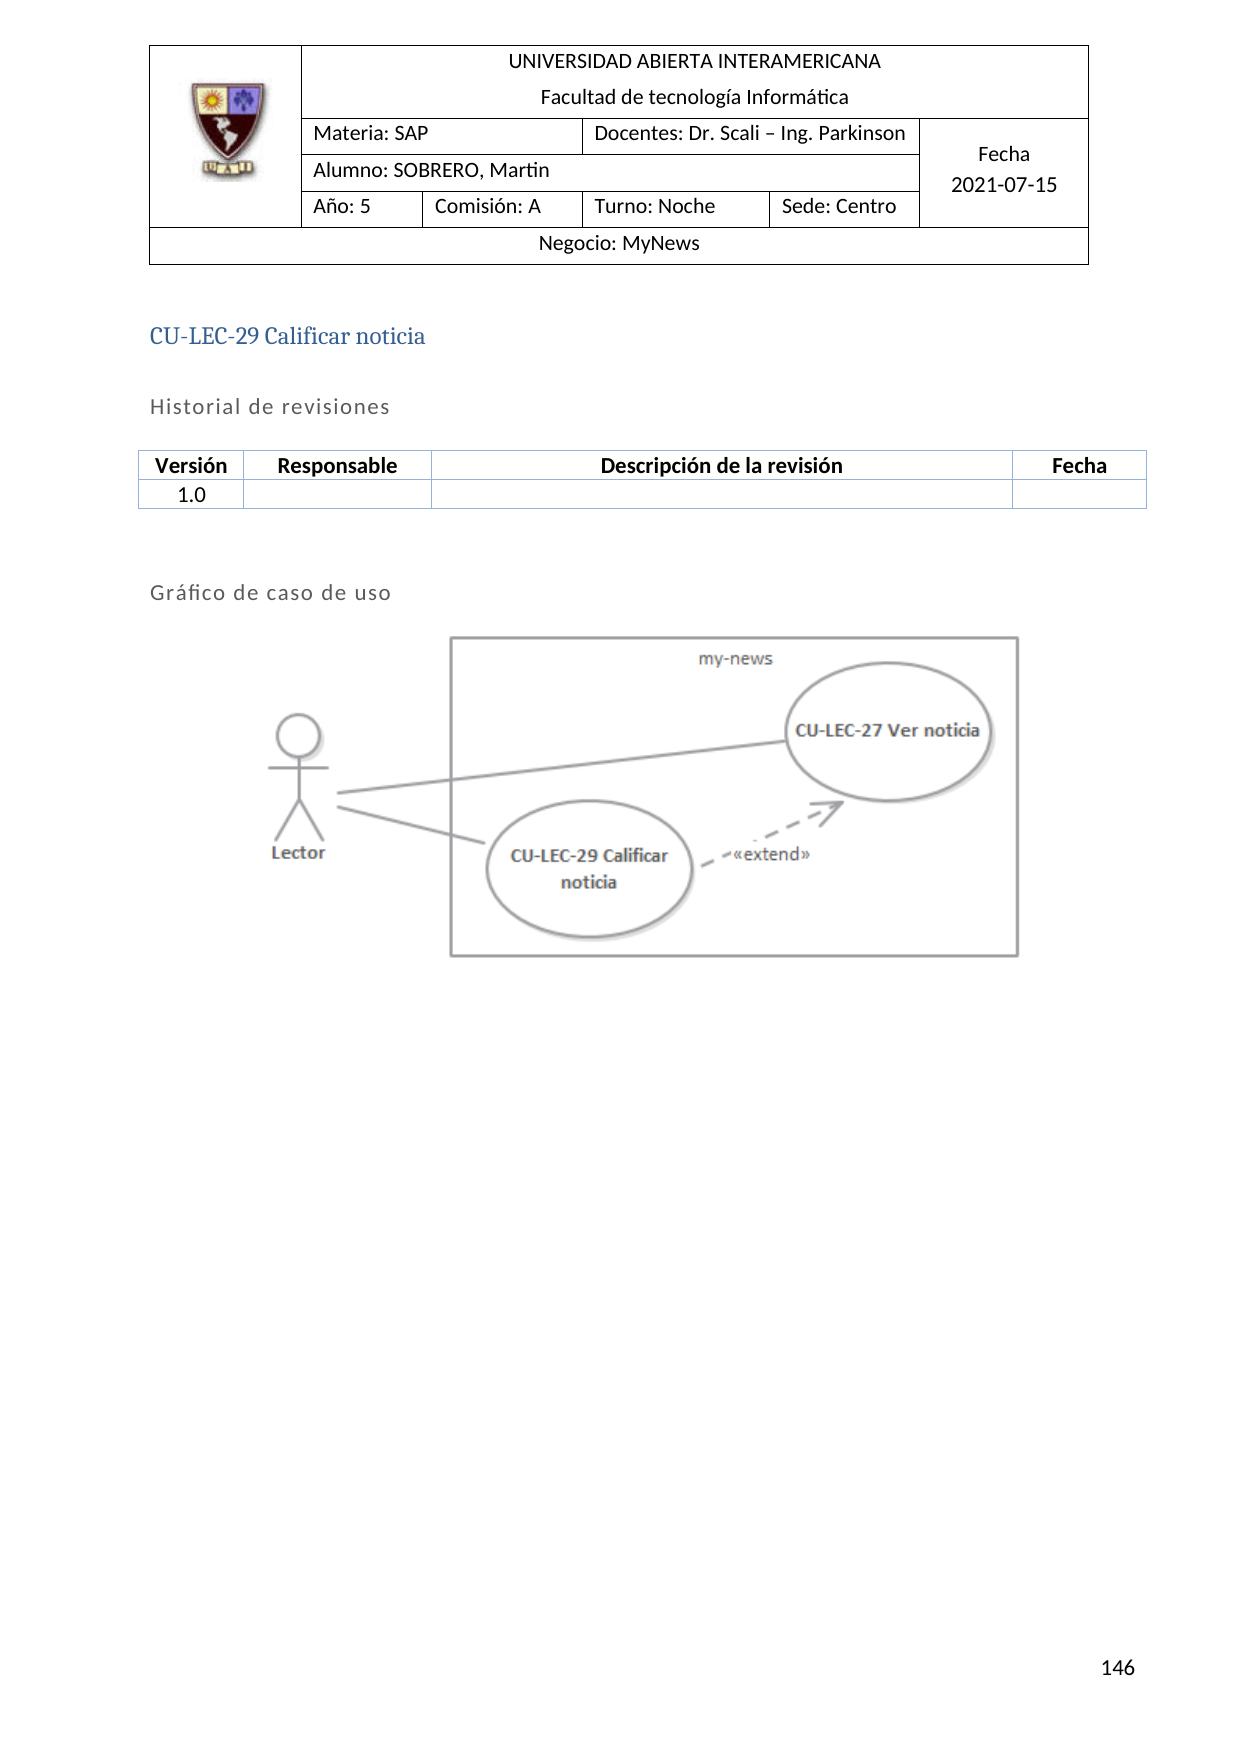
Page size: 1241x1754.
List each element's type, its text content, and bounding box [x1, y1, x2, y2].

table_cell [1013, 480, 1146, 508]
table_header Fecha [1013, 451, 1146, 479]
table_header Responsable [244, 451, 431, 479]
picture [262, 635, 1024, 964]
table_header Versión [139, 451, 243, 479]
table_cell [244, 480, 431, 508]
table_cell [432, 480, 1012, 508]
table_header Descripción de la revisión [432, 451, 1012, 479]
subtitle Gráfico de caso de uso [150, 578, 1135, 607]
subtitle CU-LEC-29 Calificar noticia [150, 322, 1135, 351]
subtitle Historial de revisiones [150, 392, 1135, 421]
table_cell 1.0 [139, 480, 243, 508]
picture [177, 74, 278, 187]
